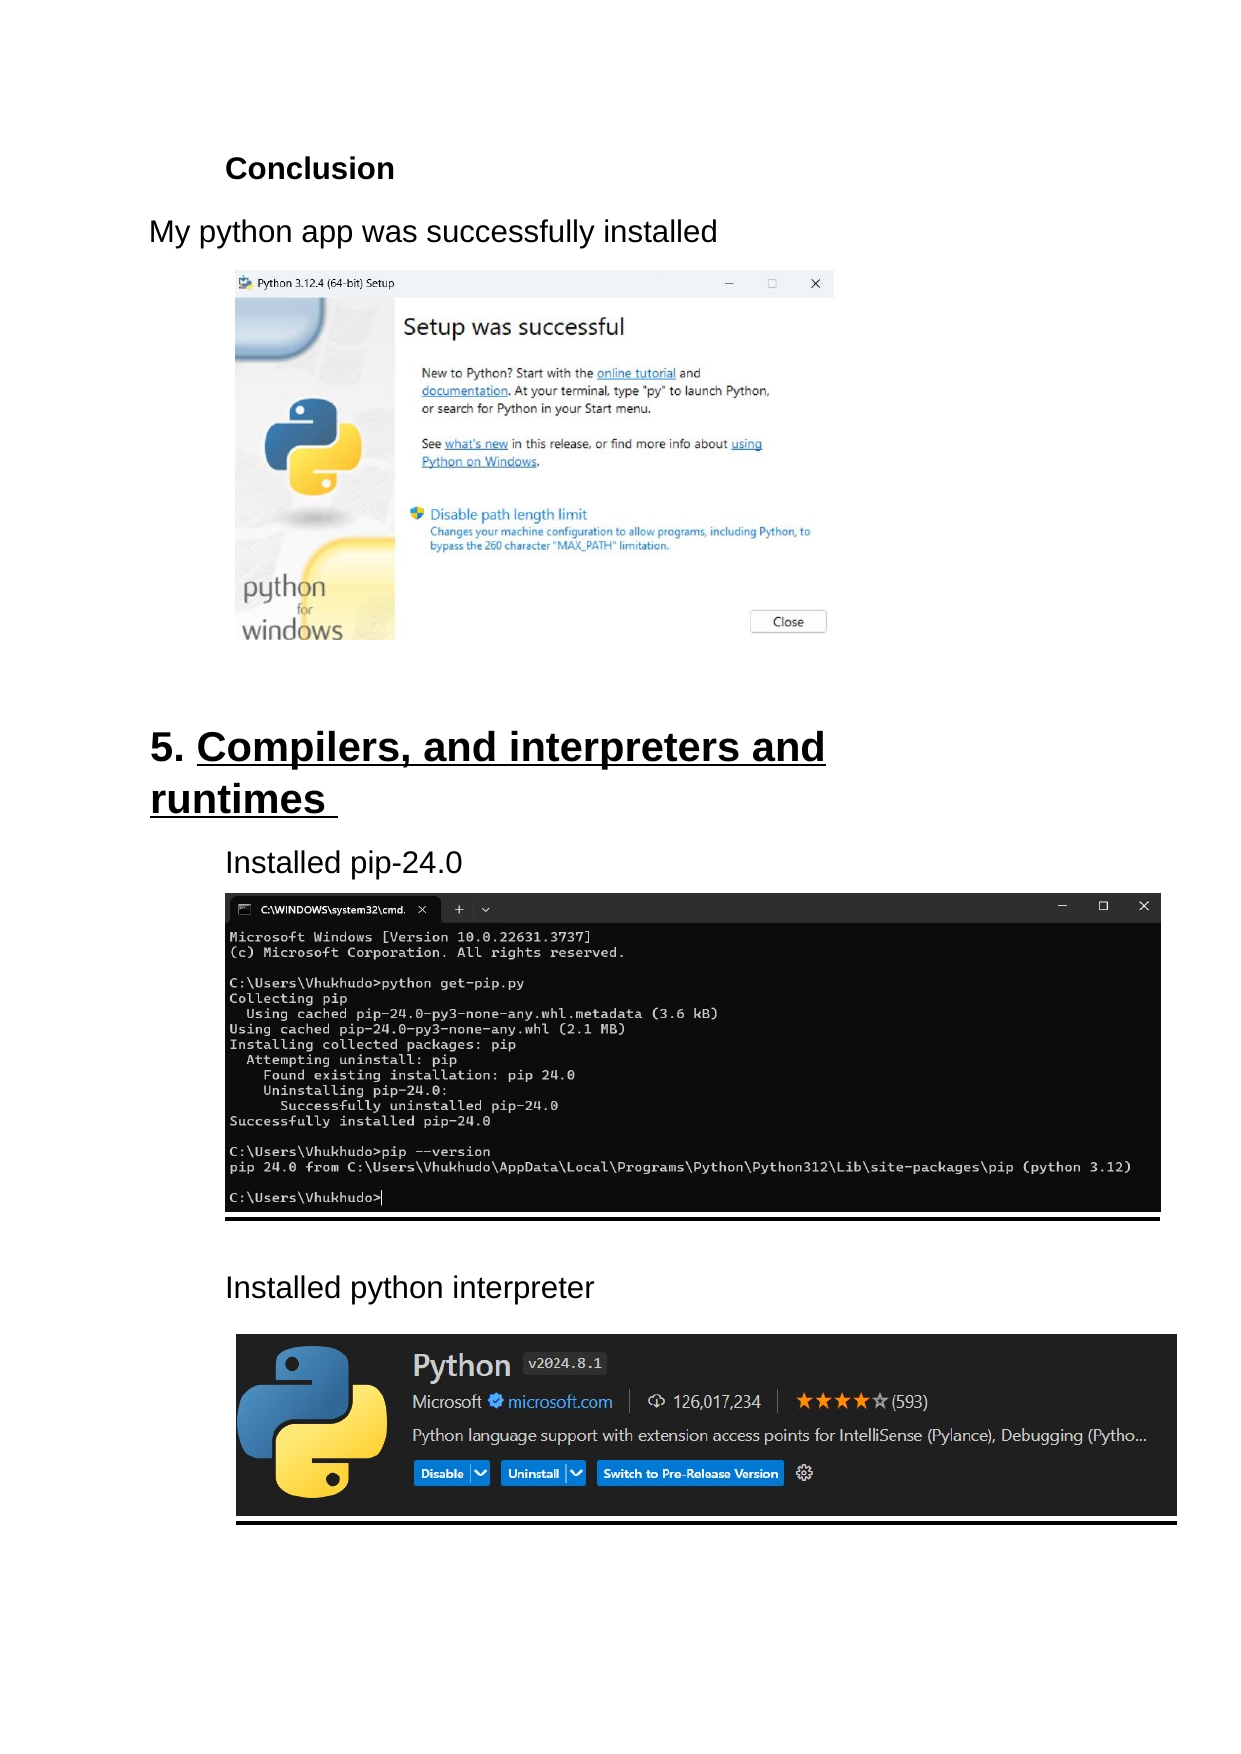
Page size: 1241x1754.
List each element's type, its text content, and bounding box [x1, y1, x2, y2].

text 5. Compilers, and interpreters and runtimes [150, 722, 834, 822]
picture [225, 893, 1161, 1212]
text My python app was successfully installed [148, 213, 1137, 249]
subtitle Conclusion [225, 150, 1139, 186]
text Installed python interpreter [225, 1269, 1137, 1305]
picture [236, 1334, 1177, 1516]
picture [235, 270, 834, 640]
